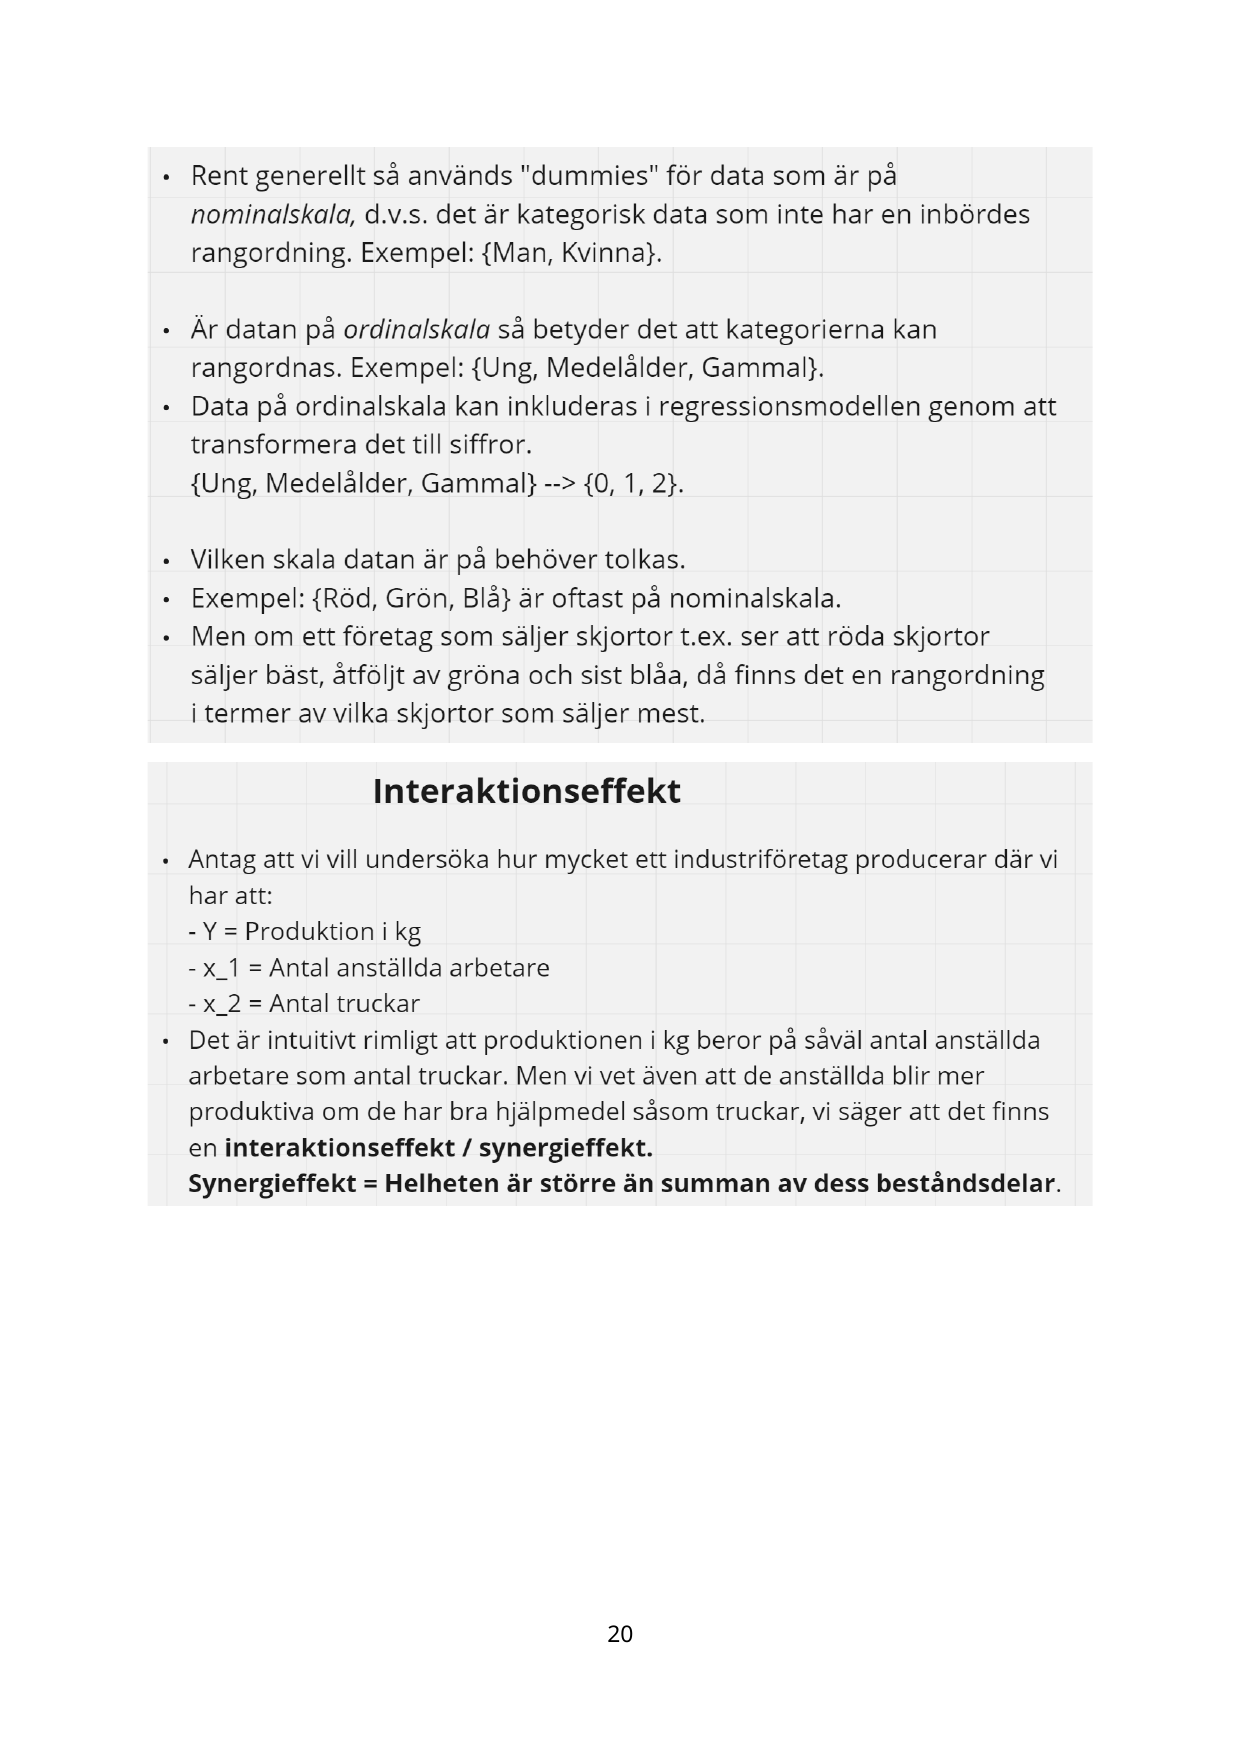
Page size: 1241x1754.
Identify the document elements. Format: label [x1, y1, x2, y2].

picture [147, 762, 1093, 1206]
picture [147, 147, 1093, 743]
